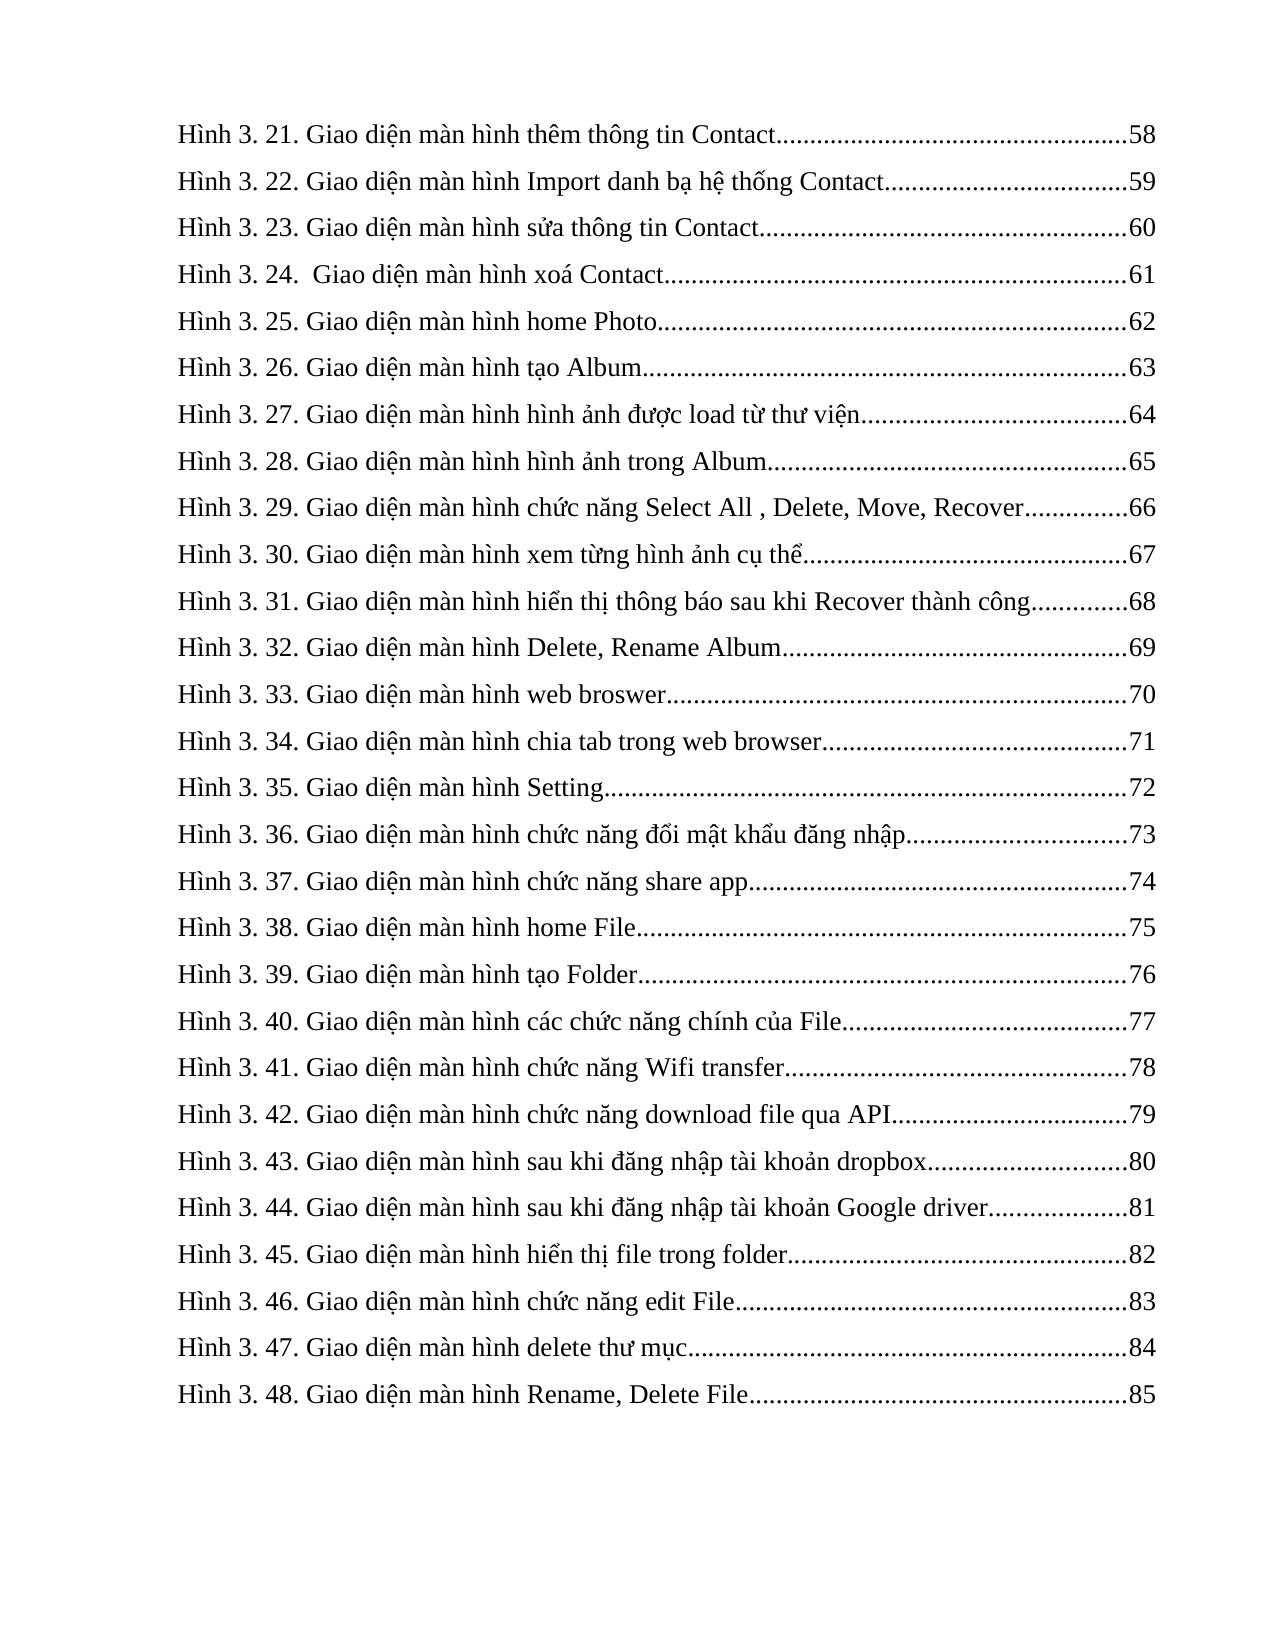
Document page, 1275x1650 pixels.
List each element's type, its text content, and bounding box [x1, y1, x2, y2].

text Hình 3. 24. Giao diện màn hình xoá Contact 61 [177, 258, 1157, 289]
text Hình 3. 36. Giao diện màn hình chức năng đổi mật khẩu đăng nhập 73 [177, 818, 1157, 849]
text Hình 3. 34. Giao diện màn hình chia tab trong web browser 71 [177, 725, 1157, 756]
text Hình 3. 30. Giao diện màn hình xem từng hình ảnh cụ thể 67 [177, 538, 1157, 569]
text Hình 3. 31. Giao diện màn hình hiển thị thông báo sau khi Recover thành công 68 [177, 585, 1157, 616]
text Hình 3. 22. Giao diện màn hình Import danh bạ hệ thống Contact 59 [177, 165, 1157, 196]
text Hình 3. 26. Giao diện màn hình tạo Album 63 [177, 351, 1157, 383]
text Hình 3. 32. Giao diện màn hình Delete, Rename Album 69 [177, 631, 1157, 663]
text Hình 3. 33. Giao diện màn hình web broswer 70 [177, 678, 1157, 709]
text Hình 3. 40. Giao diện màn hình các chức năng chính của File 77 [177, 1005, 1157, 1036]
text Hình 3. 29. Giao diện màn hình chức năng Select All , Delete, Move, Recover 66 [177, 491, 1157, 523]
text Hình 3. 46. Giao diện màn hình chức năng edit File 83 [177, 1285, 1157, 1316]
text Hình 3. 41. Giao diện màn hình chức năng Wifi transfer 78 [177, 1051, 1157, 1083]
text Hình 3. 45. Giao diện màn hình hiển thị file trong folder 82 [177, 1238, 1157, 1269]
text Hình 3. 44. Giao diện màn hình sau khi đăng nhập tài khoản Google driver 81 [177, 1191, 1157, 1223]
text Hình 3. 48. Giao diện màn hình Rename, Delete File 85 [177, 1378, 1157, 1409]
text Hình 3. 28. Giao diện màn hình hình ảnh trong Album 65 [177, 445, 1157, 476]
text Hình 3. 47. Giao diện màn hình delete thư mục 84 [177, 1331, 1157, 1363]
text Hình 3. 35. Giao diện màn hình Setting 72 [177, 771, 1157, 803]
text Hình 3. 37. Giao diện màn hình chức năng share app 74 [177, 865, 1157, 896]
text Hình 3. 38. Giao diện màn hình home File 75 [177, 911, 1157, 943]
text Hình 3. 21. Giao diện màn hình thêm thông tin Contact 58 [177, 118, 1157, 149]
text Hình 3. 42. Giao diện màn hình chức năng download file qua API 79 [177, 1098, 1157, 1129]
text Hình 3. 23. Giao diện màn hình sửa thông tin Contact 60 [177, 211, 1157, 243]
text Hình 3. 43. Giao diện màn hình sau khi đăng nhập tài khoản dropbox 80 [177, 1145, 1157, 1176]
text Hình 3. 39. Giao diện màn hình tạo Folder 76 [177, 958, 1157, 989]
text Hình 3. 25. Giao diện màn hình home Photo 62 [177, 305, 1157, 336]
text Hình 3. 27. Giao diện màn hình hình ảnh được load từ thư viện 64 [177, 398, 1157, 429]
